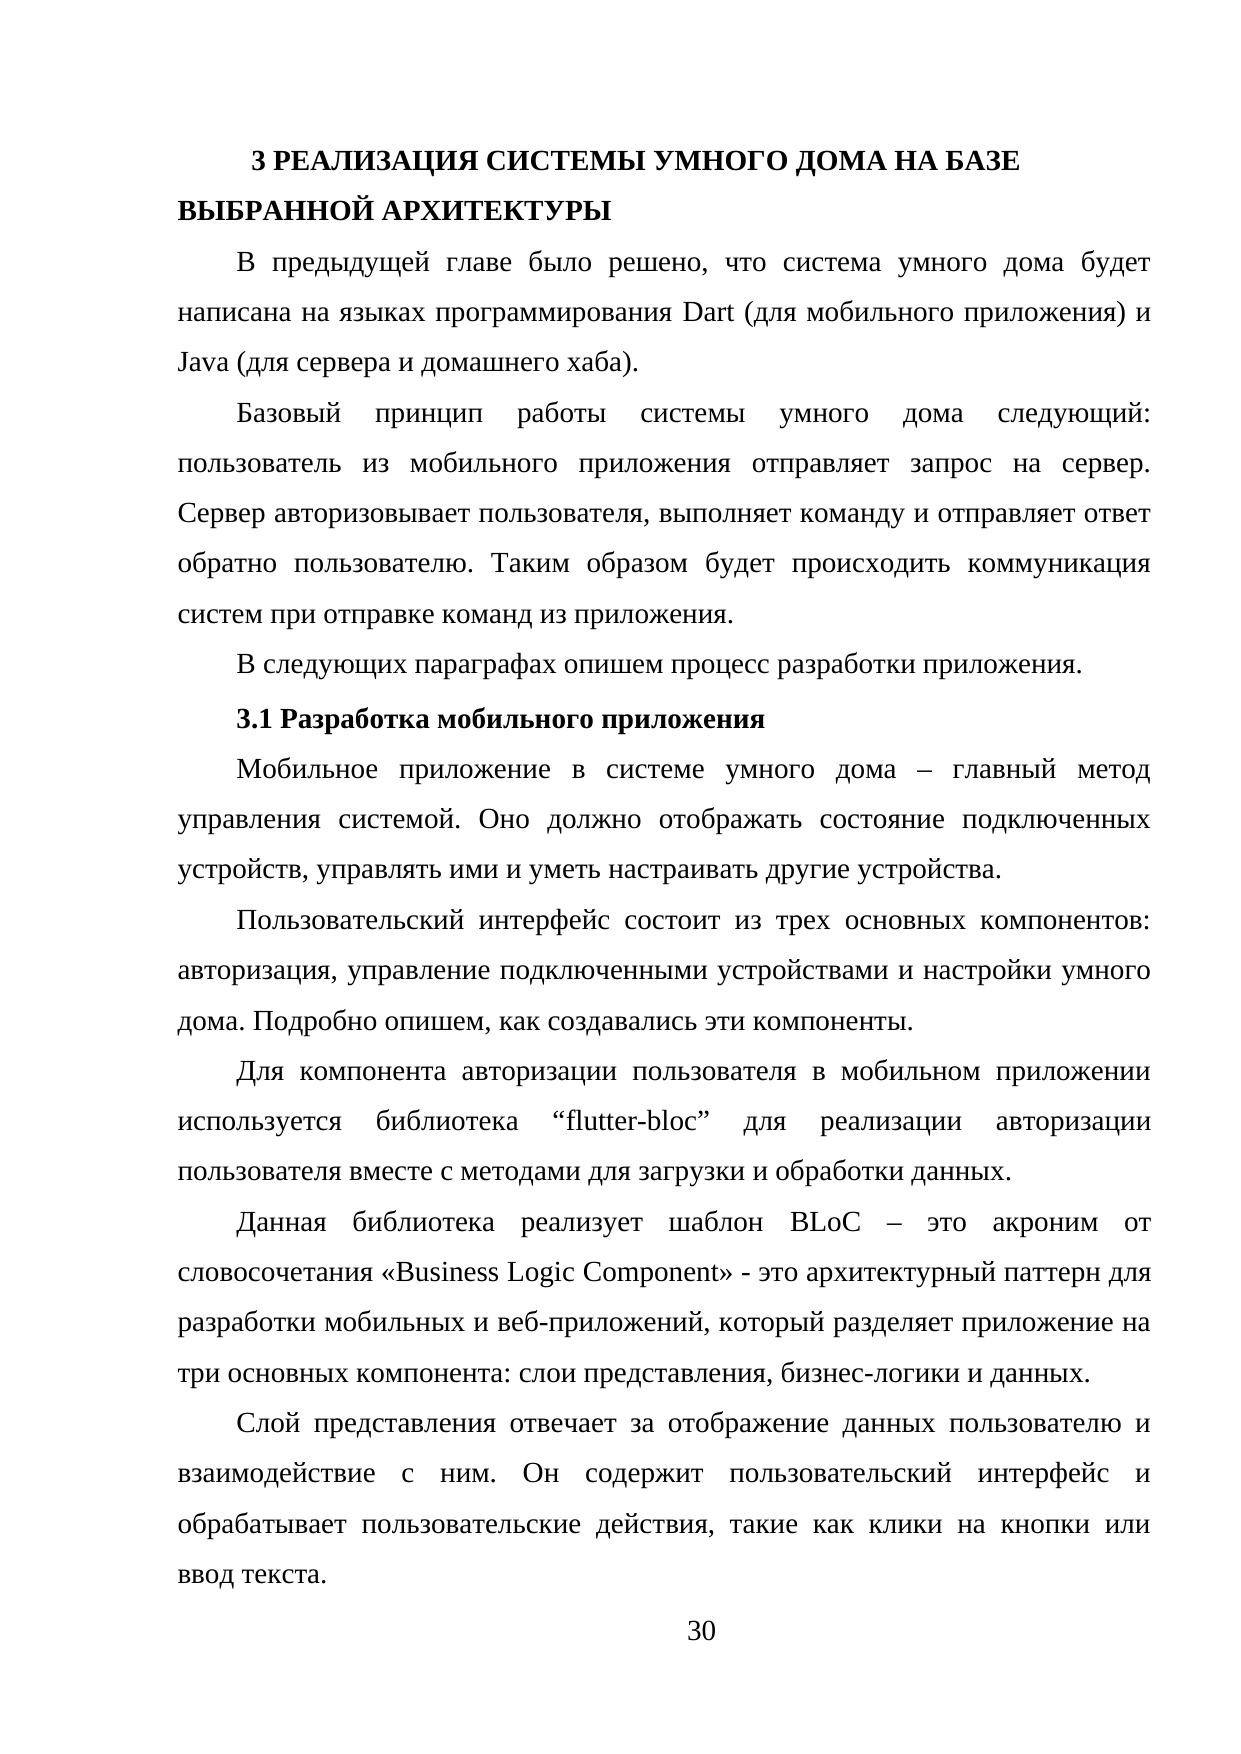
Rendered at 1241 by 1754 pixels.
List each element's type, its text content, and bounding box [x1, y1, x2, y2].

text Базовый принцип работы системы умного дома следующий: пользователь из мобильного приложения отправляет запрос на сервер. Сервер авторизовывает пользователя, выполняет команду и отправляет ответ обратно пользователю. Таким образом будет происходить коммуникация систем при отправке команд из приложения. [177, 395, 1152, 629]
text 3.1 Разработка мобильного приложения [177, 701, 1152, 734]
text Слой представления отвечает за отображение данных пользователю и взаимодействие с ним. Он содержит пользовательский интерфейс и обрабатывает пользовательские действия, такие как клики на кнопки или ввод текста. [177, 1405, 1152, 1589]
text Для компонента авторизации пользователя в мобильном приложении используется библиотека “flutter-bloc” для реализации авторизации пользователя вместе с методами для загрузки и обработки данных. [177, 1053, 1152, 1187]
text В предыдущей главе было решено, что система умного дома будет написана на языках программирования Dart (для мобильного приложения) и Java (для сервера и домашнего хаба). [177, 244, 1152, 378]
text Данная библиотека реализует шаблон BLoC – это акроним от словосочетания «Business Logic Component» - это архитектурный паттерн для разработки мобильных и веб-приложений, который разделяет приложение на три основных компонента: слои представления, бизнес-логики и данных. [177, 1204, 1152, 1388]
text Мобильное приложение в системе умного дома – главный метод управления системой. Оно должно отображать состояние подключенных устройств, управлять ими и уметь настраивать другие устройства. [177, 751, 1152, 885]
subtitle 3 РЕАЛИЗАЦИЯ СИСТЕМЫ УМНОГО ДОМА НА БАЗЕ ВЫБРАННОЙ АРХИТЕКТУРЫ [177, 143, 1152, 227]
text В следующих параграфах опишем процесс разработки приложения. [177, 646, 1152, 680]
text Пользовательский интерфейс состоит из трех основных компонентов: авторизация, управление подключенными устройствами и настройки умного дома. Подробно опишем, как создавались эти компоненты. [177, 902, 1152, 1036]
